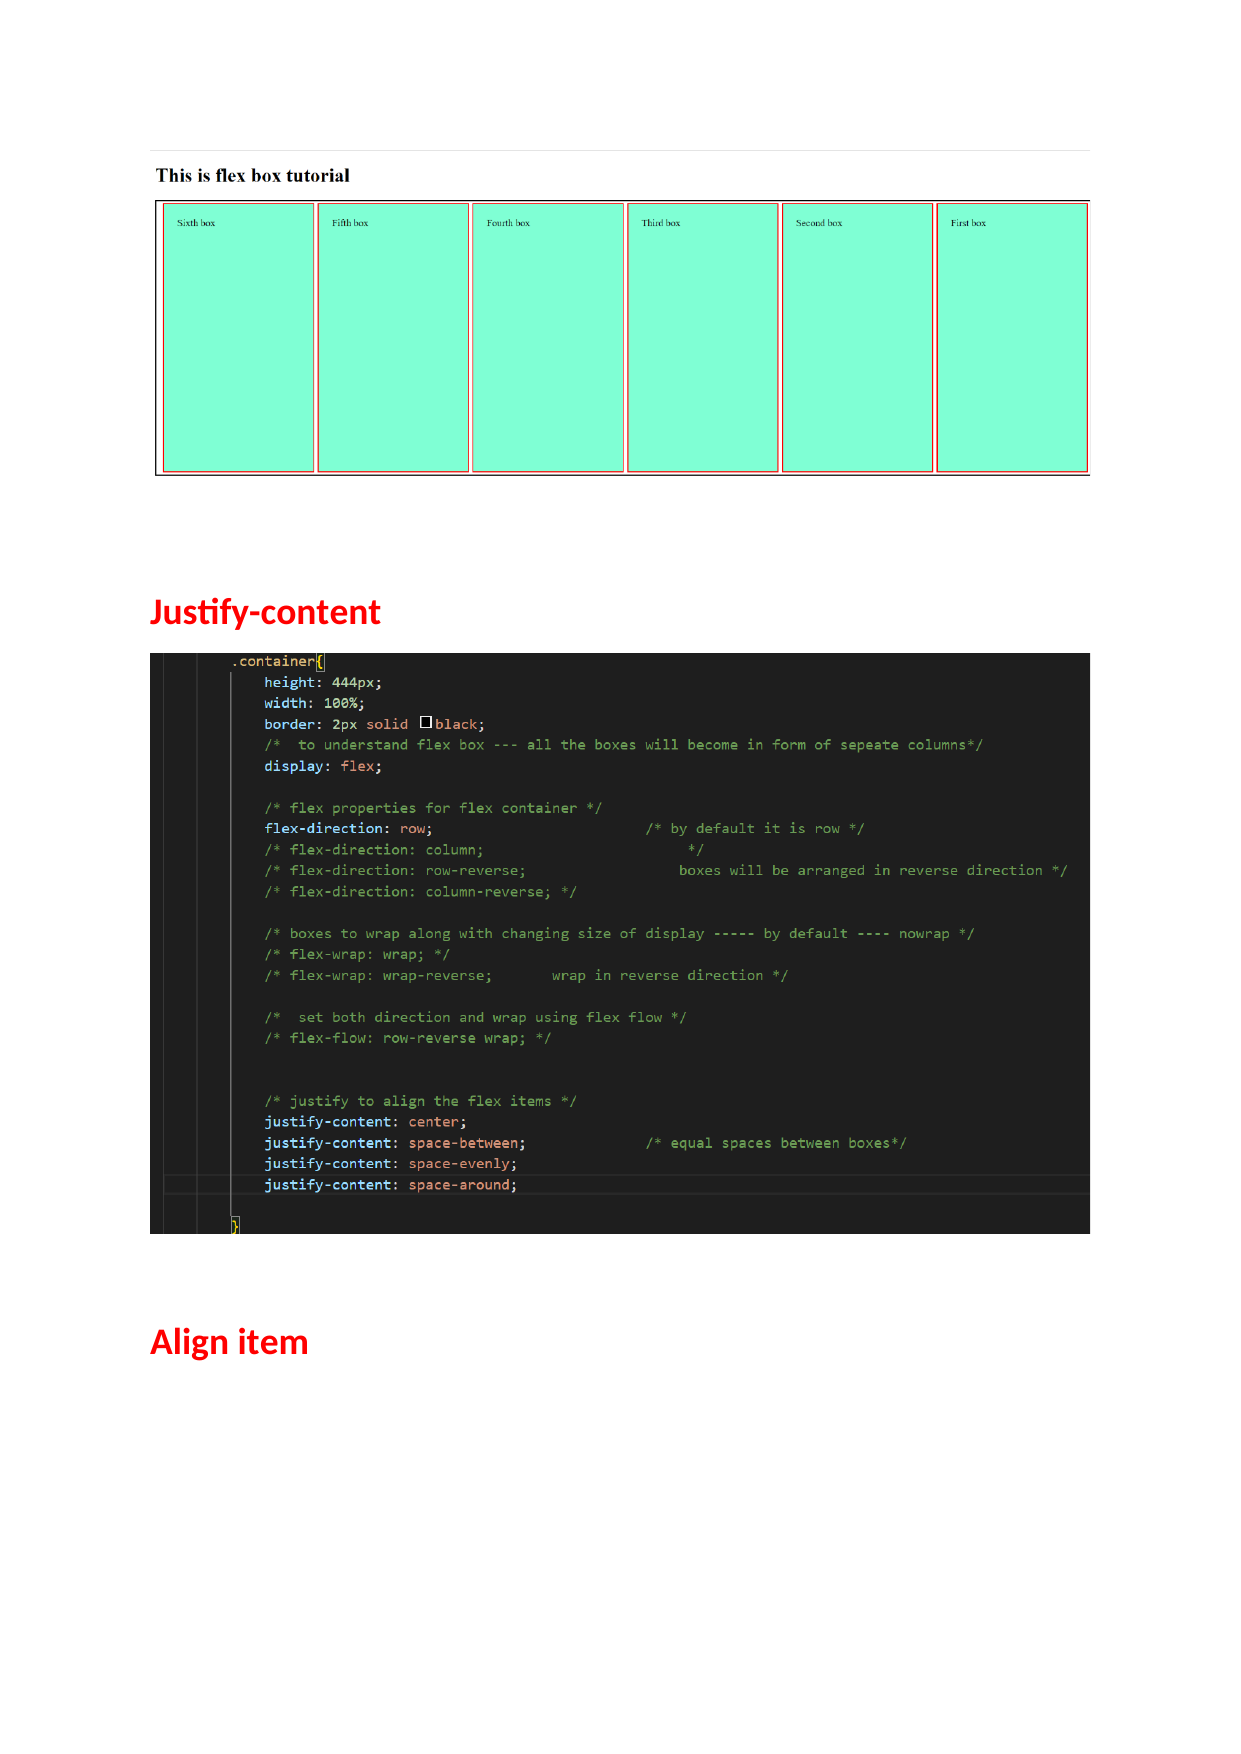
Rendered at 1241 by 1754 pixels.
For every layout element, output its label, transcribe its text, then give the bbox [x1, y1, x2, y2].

picture [150, 150, 1091, 503]
text Justify-content [150, 588, 1090, 634]
text Align item [150, 1318, 1090, 1364]
